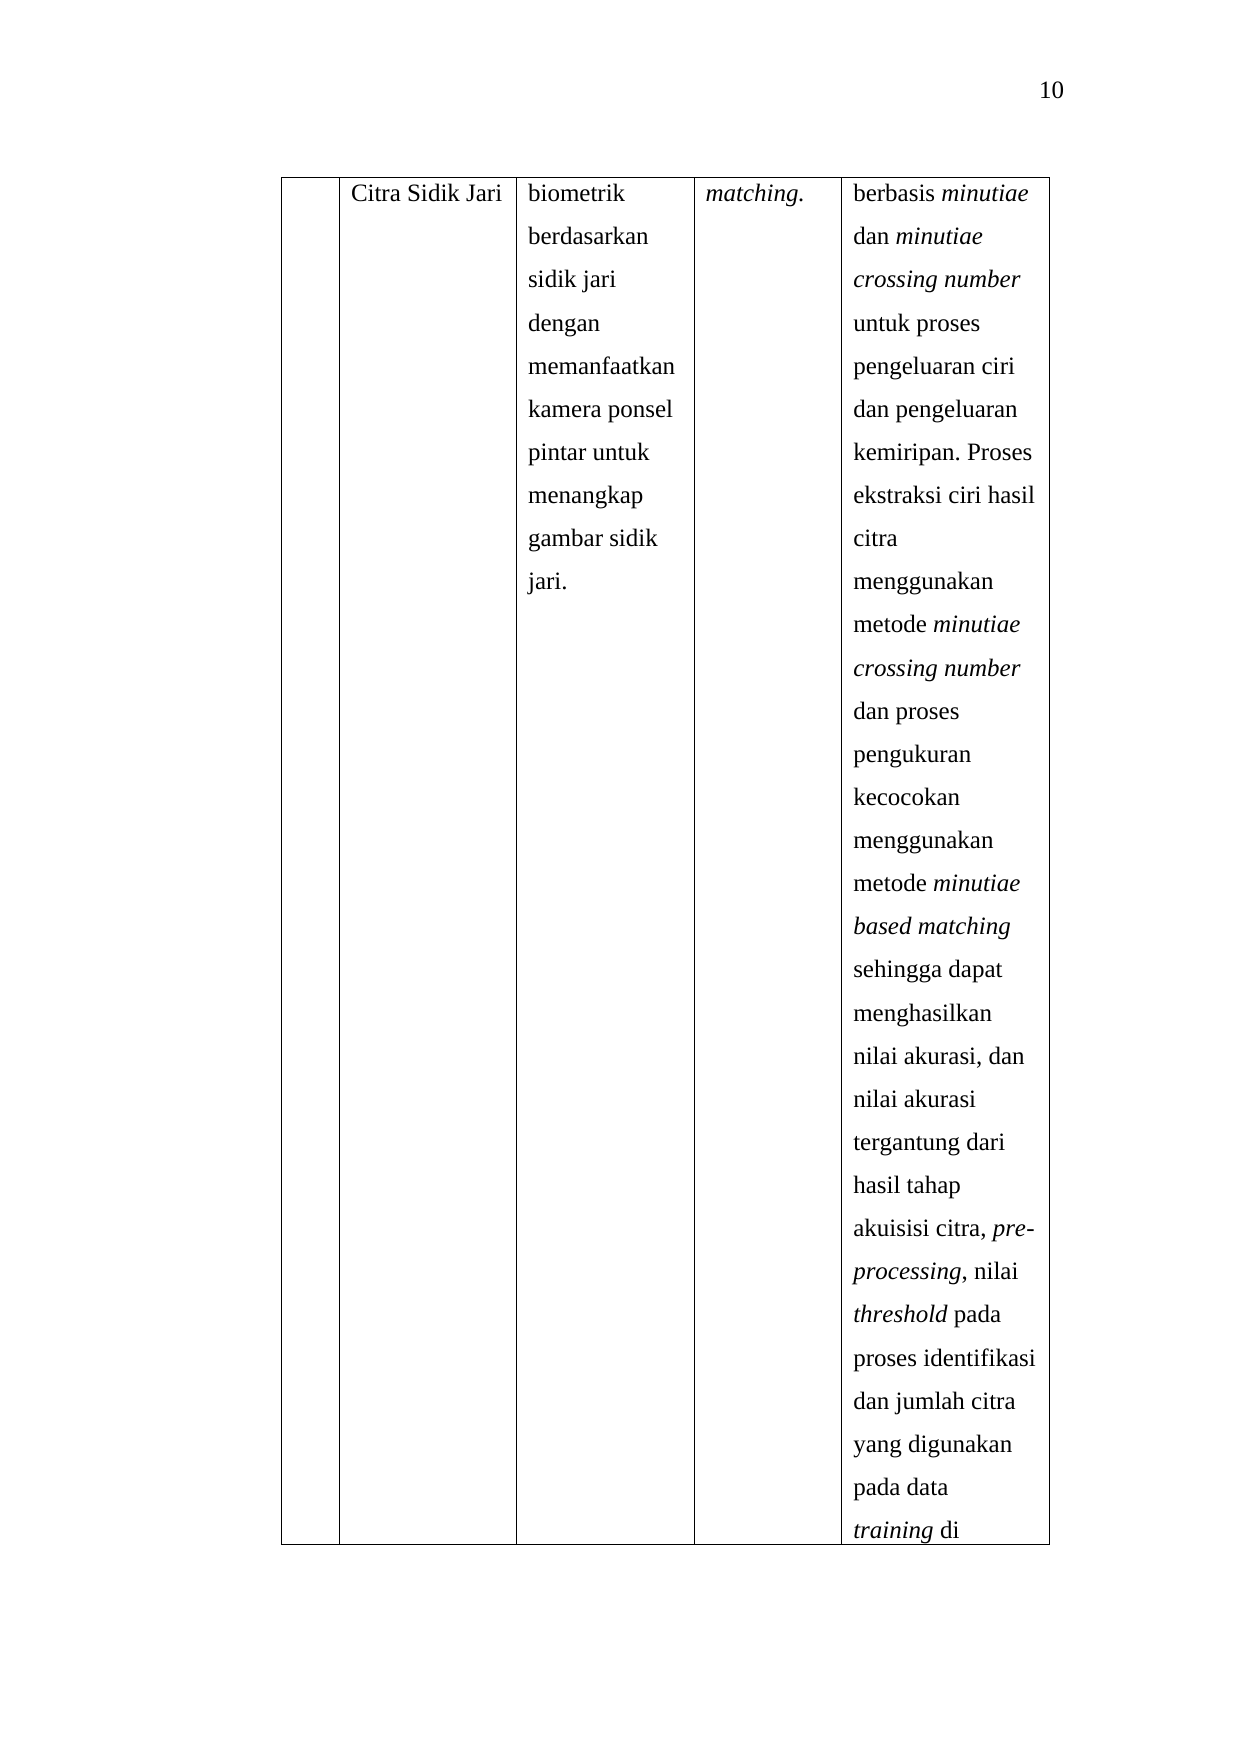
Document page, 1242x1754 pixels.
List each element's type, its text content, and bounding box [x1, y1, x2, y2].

table_cell 3 [282, 178, 339, 1544]
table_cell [842, 178, 1049, 1544]
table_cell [340, 178, 516, 1544]
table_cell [695, 178, 841, 1544]
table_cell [517, 178, 694, 1544]
